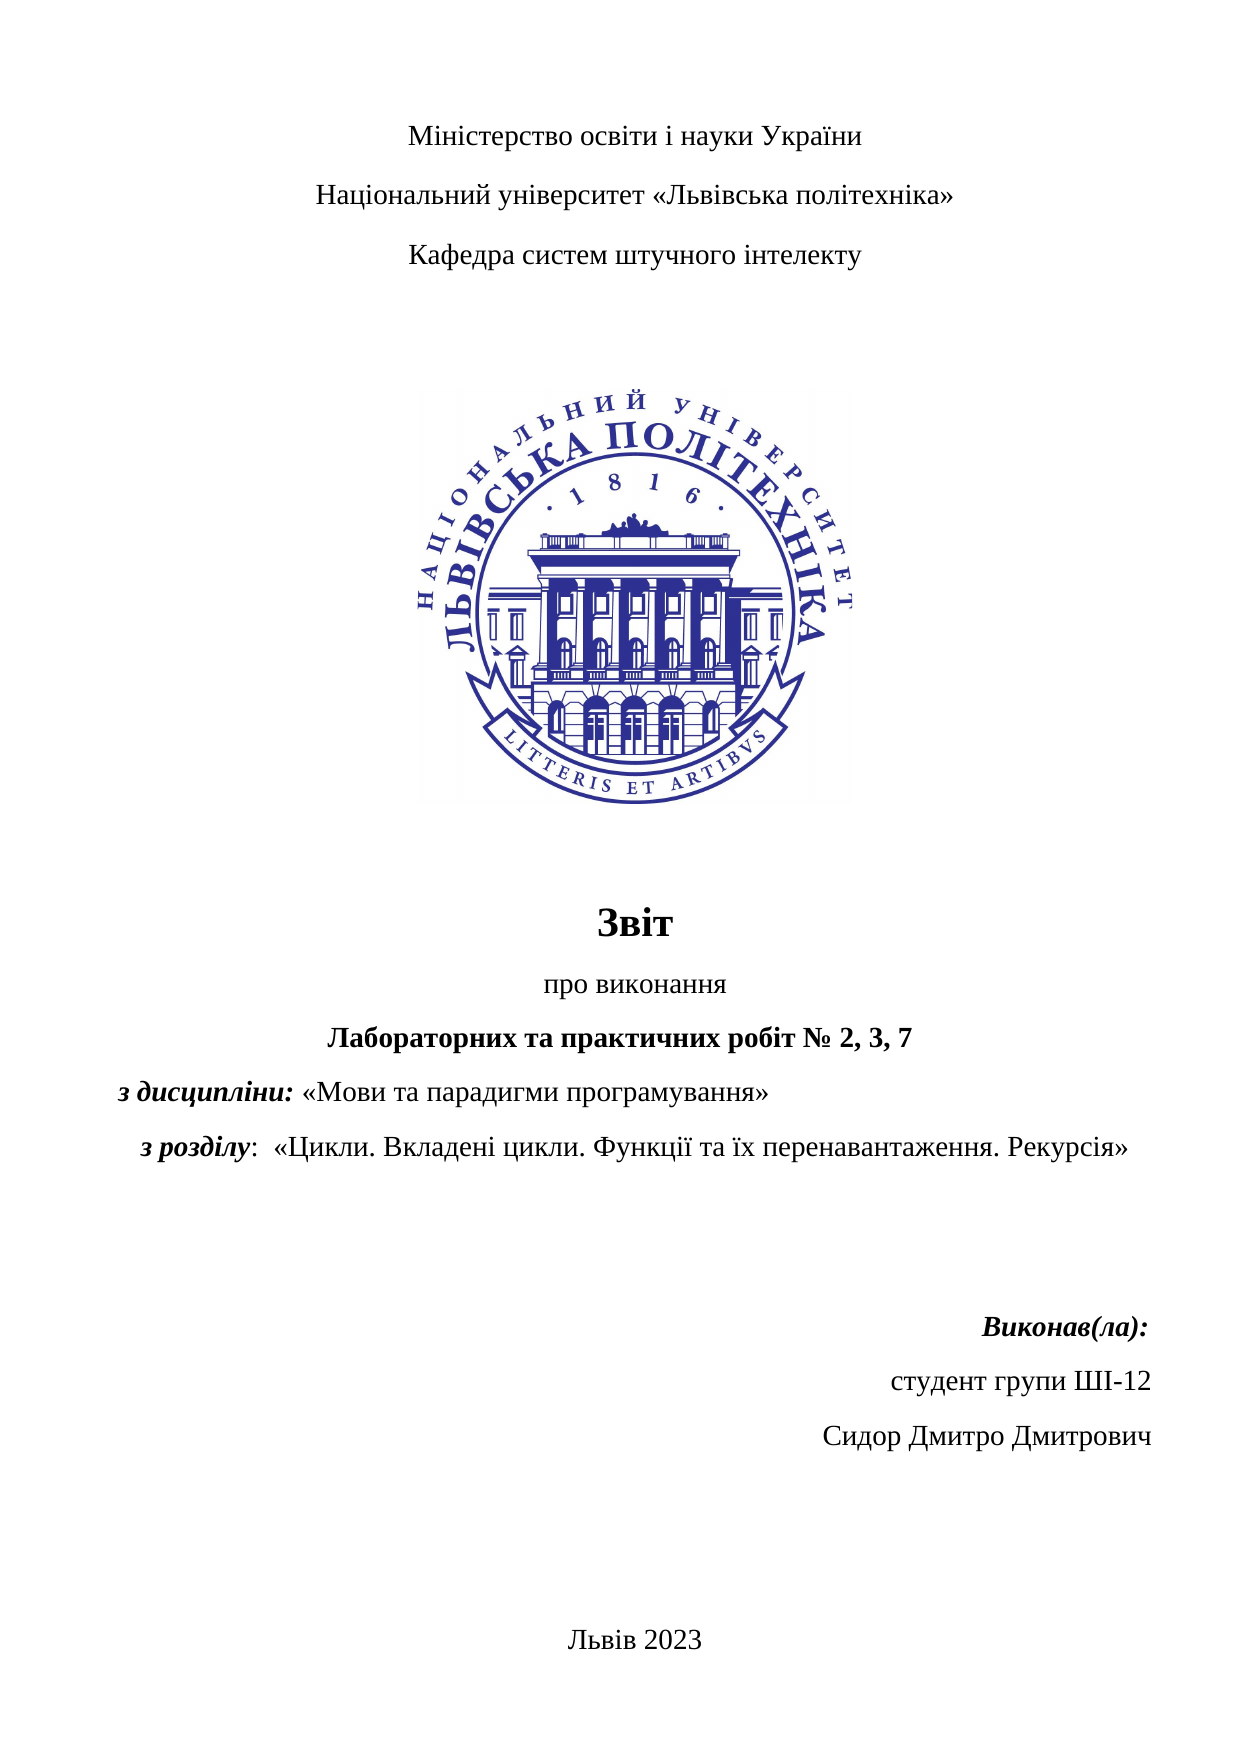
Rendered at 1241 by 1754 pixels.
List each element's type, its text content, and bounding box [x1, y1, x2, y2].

text студент групи ШІ-12 [118, 1363, 1152, 1397]
text Міністерство освіти і науки України [118, 118, 1152, 152]
text з розділу: «Цикли. Вкладені цикли. Функції та їх перенавантаження. Рекурсія» [118, 1129, 1152, 1162]
text про виконання [118, 966, 1152, 999]
text Сидор Дмитро Дмитрович [118, 1418, 1152, 1451]
text Національний університет «Львівська політехніка» [118, 177, 1152, 211]
text Виконав(ла): [118, 1309, 1152, 1342]
text Кафедра систем штучного інтелекту [118, 237, 1152, 270]
text з дисципліни: «Мови та парадигми програмування» [118, 1074, 1152, 1108]
text Звіт [118, 897, 1152, 945]
picture [417, 389, 853, 804]
text Лабораторних та практичних робіт № 2, 3, 7 [118, 1020, 1152, 1054]
